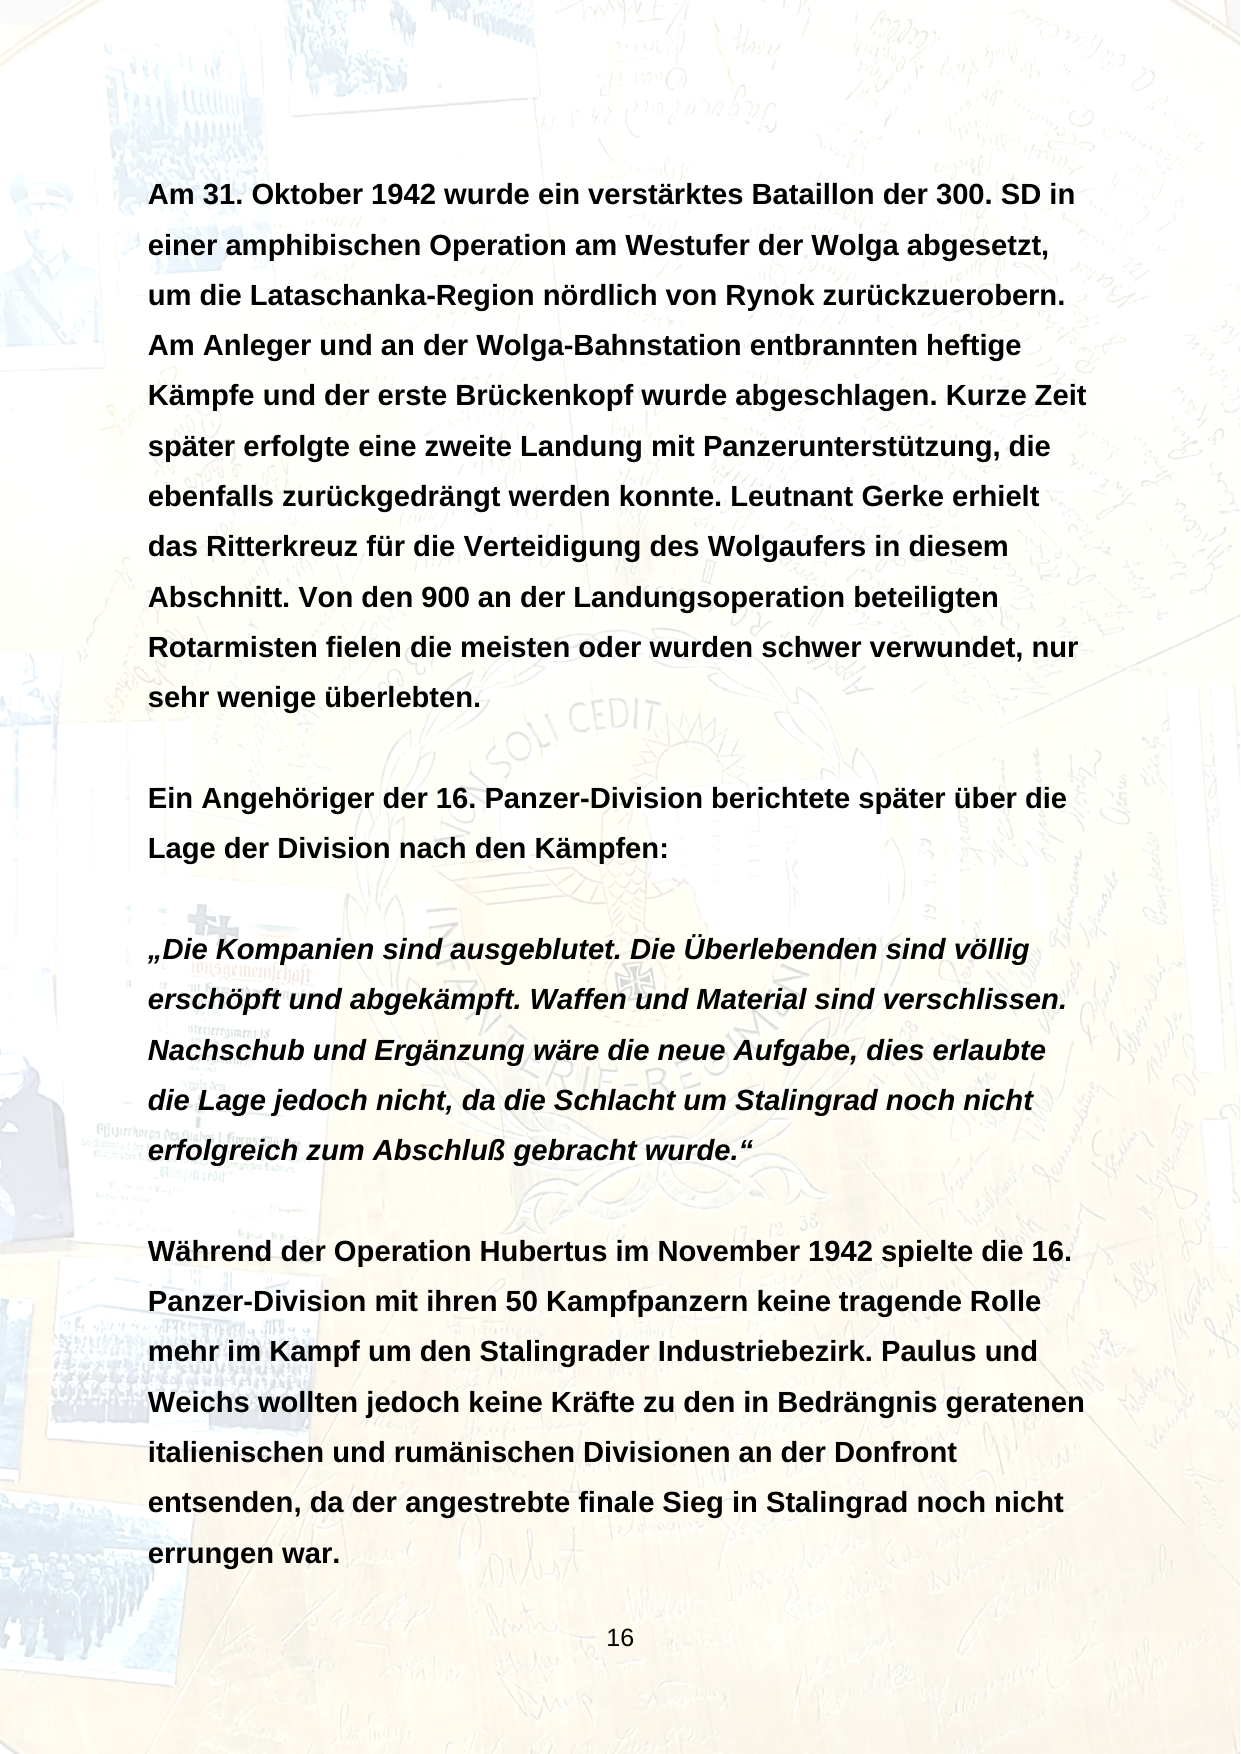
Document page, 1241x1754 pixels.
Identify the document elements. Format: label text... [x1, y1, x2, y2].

text „Die Kompanien sind ausgeblutet. Die Überlebenden sind völlig erschöpft und abgekämpft. Waffen und Material sind verschlissen. Nachschub und Ergänzung wäre die neue Aufgabe, dies erlaubte die Lage jedoch nicht, da die Schlacht um Stalingrad noch nicht erfolgreich zum Abschluß gebracht wurde.“ [148, 932, 1092, 1167]
text Am 31. Oktober 1942 wurde ein verstärktes Bataillon der 300. SD in einer amphibischen Operation am Westufer der Wolga abgesetzt, um die Lataschanka-Region nördlich von Rynok zurückzuerobern. Am Anleger und an der Wolga-Bahnstation entbrannten heftige Kämpfe und der erste Brückenkopf wurde abgeschlagen. Kurze Zeit später erfolgte eine zweite Landung mit Panzerunterstützung, die ebenfalls zurückgedrängt werden konnte. Leutnant Gerke erhielt das Ritterkreuz für die Verteidigung des Wolgaufers in diesem Abschnitt. Von den 900 an der Landungsoperation beteiligten Rotarmisten fielen die meisten oder wurden schwer verwundet, nur sehr wenige überlebten. [148, 177, 1092, 714]
text Während der Operation Hubertus im November 1942 spielte die 16. Panzer-Division mit ihren 50 Kampfpanzern keine tragende Rolle mehr im Kampf um den Stalingrader Industriebezirk. Paulus und Weichs wollten jedoch keine Kräfte zu den in Bedrängnis geratenen italienischen und rumänischen Divisionen an der Donfront entsenden, da der angestrebte finale Sieg in Stalingrad noch nicht errungen war. [148, 1234, 1092, 1569]
text Ein Angehöriger der 16. Panzer-Division berichtete später über die Lage der Division nach den Kämpfen: [148, 781, 1092, 865]
